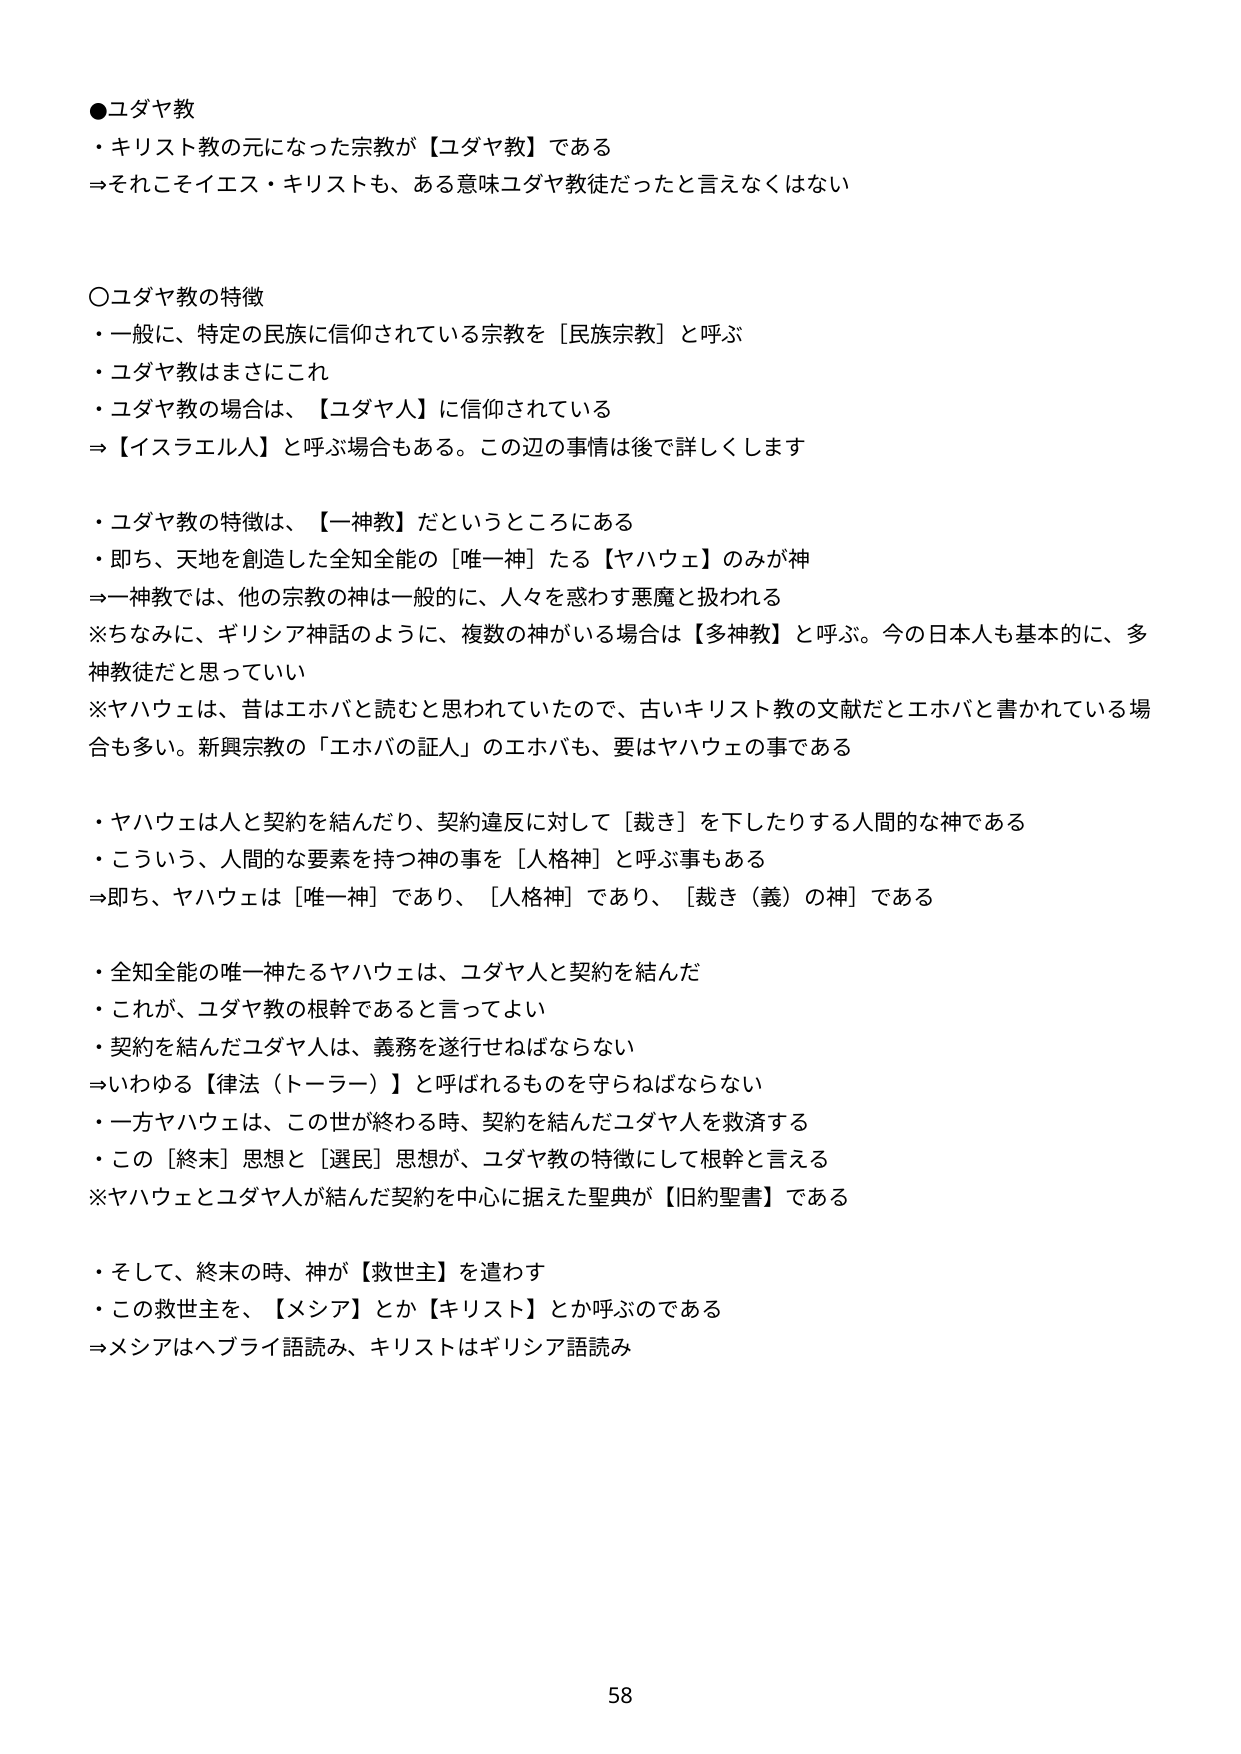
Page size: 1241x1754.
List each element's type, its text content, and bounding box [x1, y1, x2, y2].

text ・一般に、特定の民族に信仰されている宗教を［民族宗教］と呼ぶ [89, 314, 1152, 352]
text ・契約を結んだユダヤ人は、義務を遂行せねばならない [89, 1027, 1152, 1064]
text ⇒メシアはヘブライ語読み、キリストはギリシア語読み [89, 1327, 1152, 1364]
text ・これが、ユダヤ教の根幹であると言ってよい [89, 989, 1152, 1027]
text ・ユダヤ教はまさにこれ [89, 352, 1152, 389]
text ⇒いわゆる【律法（トーラー）】と呼ばれるものを守らねばならない [89, 1064, 1152, 1102]
text ⇒それこそイエス・キリストも、ある意味ユダヤ教徒だったと言えなくはない [89, 164, 1152, 202]
text ※ヤハウェとユダヤ人が結んだ契約を中心に据えた聖典が【旧約聖書】である [89, 1177, 1152, 1214]
text ・一方ヤハウェは、この世が終わる時、契約を結んだユダヤ人を救済する [89, 1102, 1152, 1139]
text ・キリスト教の元になった宗教が【ユダヤ教】である [89, 127, 1152, 164]
text ・ユダヤ教の場合は、【ユダヤ人】に信仰されている [89, 389, 1152, 427]
text ※ちなみに、ギリシア神話のように、複数の神がいる場合は【多神教】と呼ぶ。今の日本人も基本的に、多神教徒だと思っていい [89, 614, 1152, 689]
text ・この救世主を、【メシア】とか【キリスト】とか呼ぶのである [89, 1289, 1152, 1327]
subtitle ●ユダヤ教 [89, 89, 1152, 127]
subtitle 〇ユダヤ教の特徴 [89, 277, 1152, 314]
text ※ヤハウェは、昔はエホバと読むと思われていたので、古いキリスト教の文献だとエホバと書かれている場合も多い。新興宗教の「エホバの証人」のエホバも、要はヤハウェの事である [89, 689, 1152, 764]
text ・この［終末］思想と［選民］思想が、ユダヤ教の特徴にして根幹と言える [89, 1139, 1152, 1177]
text ・ヤハウェは人と契約を結んだり、契約違反に対して［裁き］を下したりする人間的な神である [89, 802, 1152, 839]
text ・ユダヤ教の特徴は、【一神教】だというところにある [89, 502, 1152, 539]
text ・全知全能の唯一神たるヤハウェは、ユダヤ人と契約を結んだ [89, 952, 1152, 989]
text ・そして、終末の時、神が【救世主】を遣わす [89, 1252, 1152, 1289]
text ・こういう、人間的な要素を持つ神の事を［人格神］と呼ぶ事もある [89, 839, 1152, 877]
text ・即ち、天地を創造した全知全能の［唯一神］たる【ヤハウェ】のみが神 [89, 539, 1152, 577]
text ⇒【イスラエル人】と呼ぶ場合もある。この辺の事情は後で詳しくします [89, 427, 1152, 464]
text ⇒一神教では、他の宗教の神は一般的に、人々を惑わす悪魔と扱われる [89, 577, 1152, 614]
text ⇒即ち、ヤハウェは［唯一神］であり、［人格神］であり、［裁き（義）の神］である [89, 877, 1152, 914]
